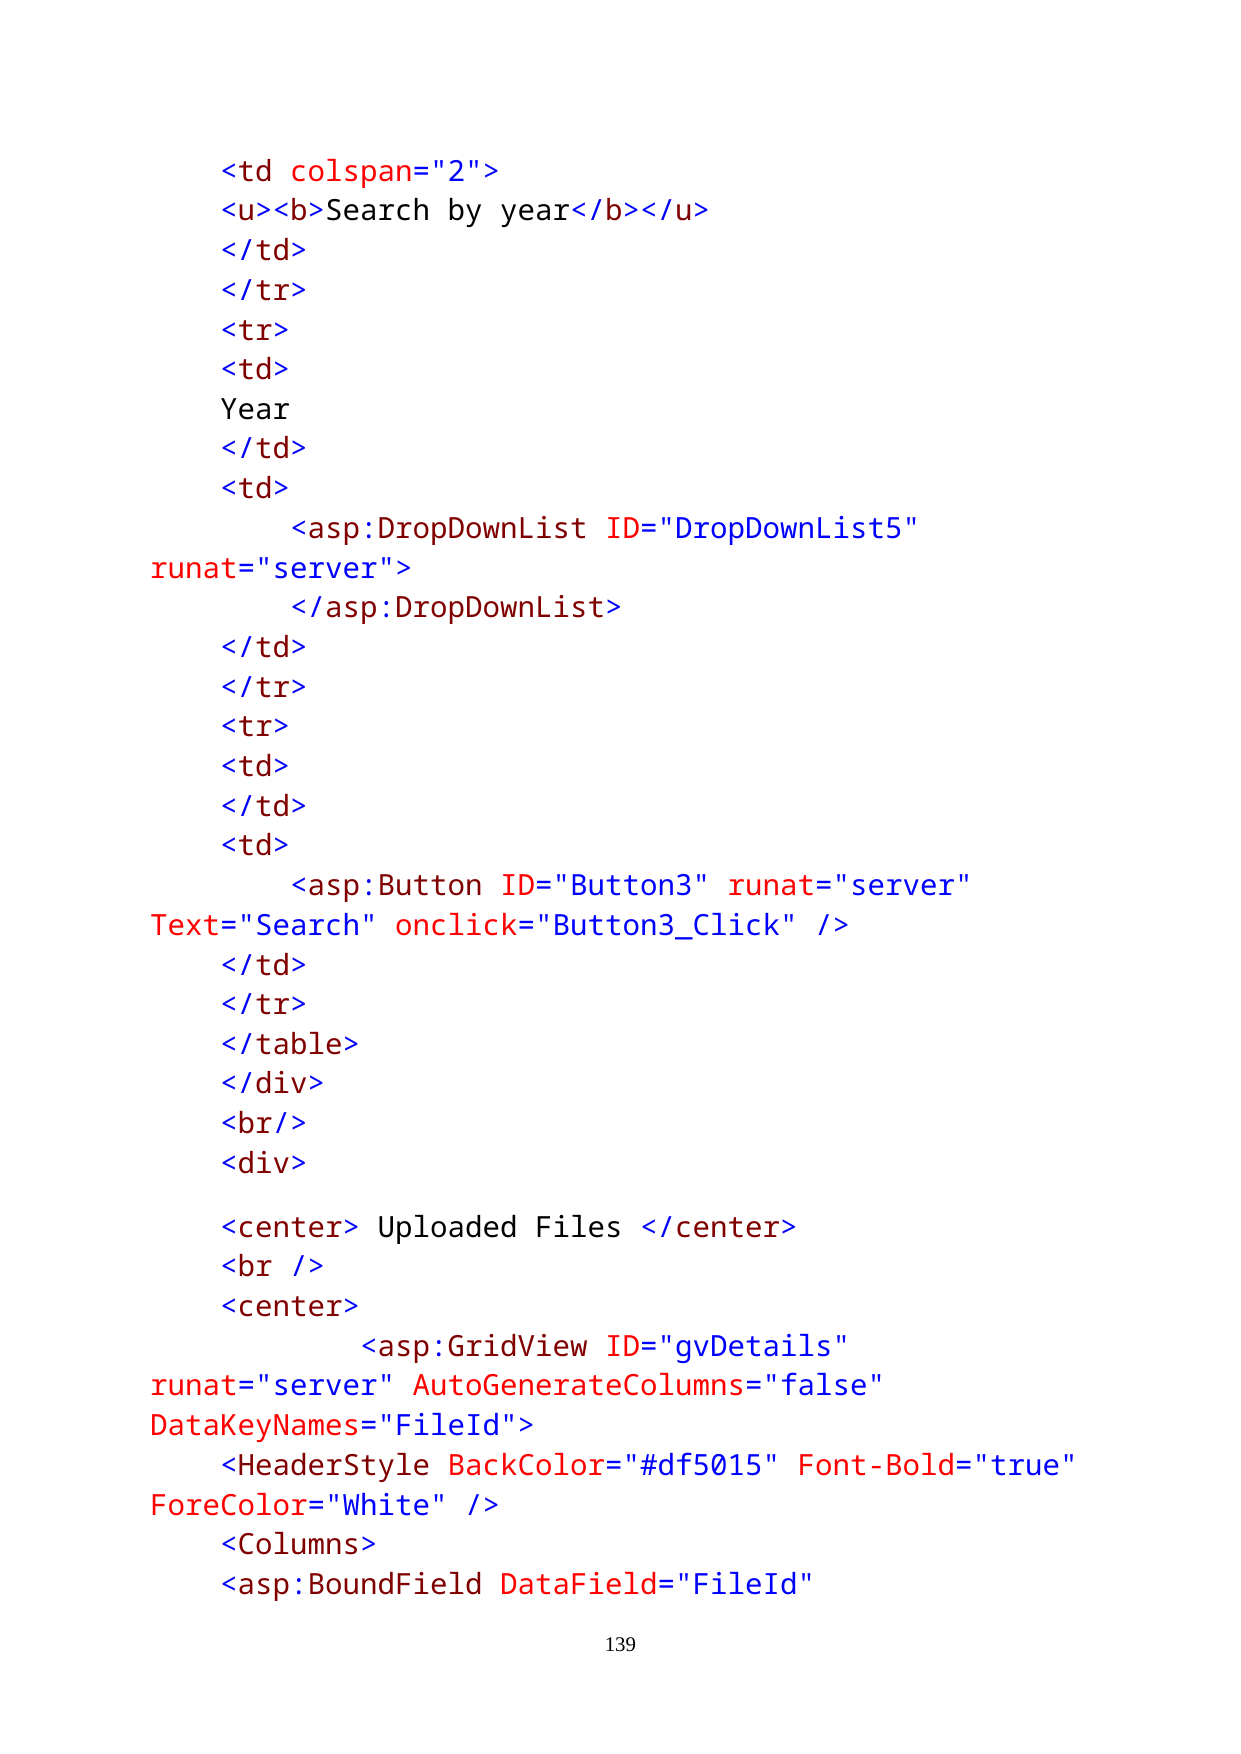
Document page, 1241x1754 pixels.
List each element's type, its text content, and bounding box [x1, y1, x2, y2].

text </tr> [150, 983, 1090, 1023]
text <td> [150, 745, 1090, 785]
text </tr> [150, 666, 1090, 706]
text <asp:Button ID="Button3" runat="server" Text="Search" onclick="Button3_Click" /> [150, 864, 1090, 944]
text <tr> [150, 309, 1090, 348]
text <td> [150, 467, 1090, 507]
text Year [150, 388, 1090, 428]
text </td> [150, 785, 1090, 825]
text <td> [150, 825, 1090, 864]
text </table> [150, 1023, 1090, 1063]
text <asp:DropDownList ID="DropDownList5" runat="server"> [150, 507, 1090, 587]
text <br/> [150, 1102, 1090, 1142]
text </asp:DropDownList> [150, 587, 1090, 626]
text <td> [150, 348, 1090, 388]
text <tr> [150, 706, 1090, 745]
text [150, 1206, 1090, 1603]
text </tr> [150, 269, 1090, 309]
text <div> [150, 1142, 1090, 1182]
text </td> [150, 626, 1090, 666]
text <u><b>Search by year</b></u> [150, 190, 1090, 229]
text </td> [150, 944, 1090, 983]
text </div> [150, 1063, 1090, 1102]
text </td> [150, 428, 1090, 467]
text <td colspan="2"> [150, 150, 1090, 190]
text </td> [150, 229, 1090, 269]
